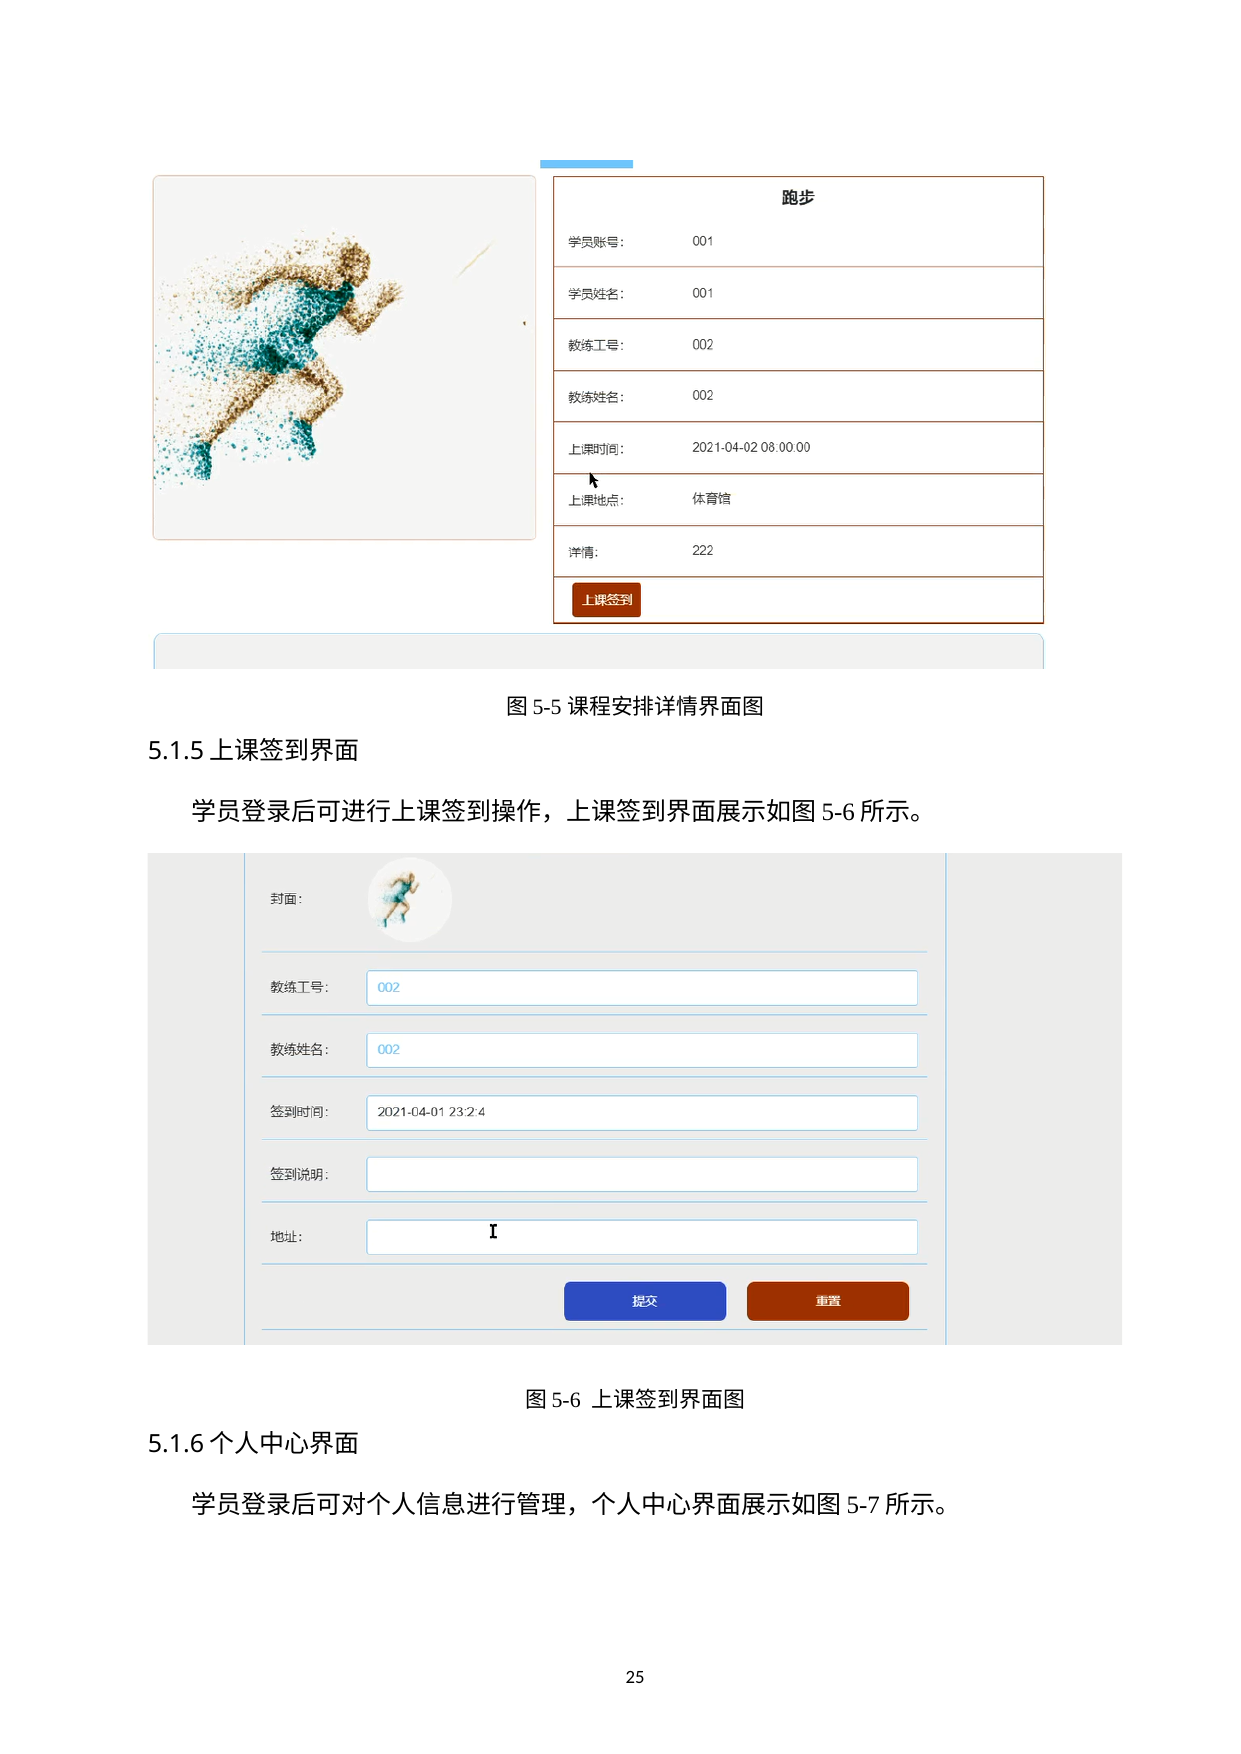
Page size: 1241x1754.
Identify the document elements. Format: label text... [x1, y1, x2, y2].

text 图5-5 课程安排详情界面图 [148, 688, 1122, 721]
text 图5-6 上课签到界面图 [148, 1381, 1122, 1414]
subtitle 5.1.6个人中心界面 [148, 1423, 1122, 1459]
text 学员登录后可对个人信息进行管理，个人中心界面展示如图5-7所示。 [148, 1470, 1122, 1535]
picture [147, 160, 1123, 669]
text 学员登录后可进行上课签到操作，上课签到界面展示如图5-6所示。 [148, 777, 1122, 842]
subtitle 5.1.5上课签到界面 [148, 730, 1122, 767]
picture [147, 853, 1123, 1345]
